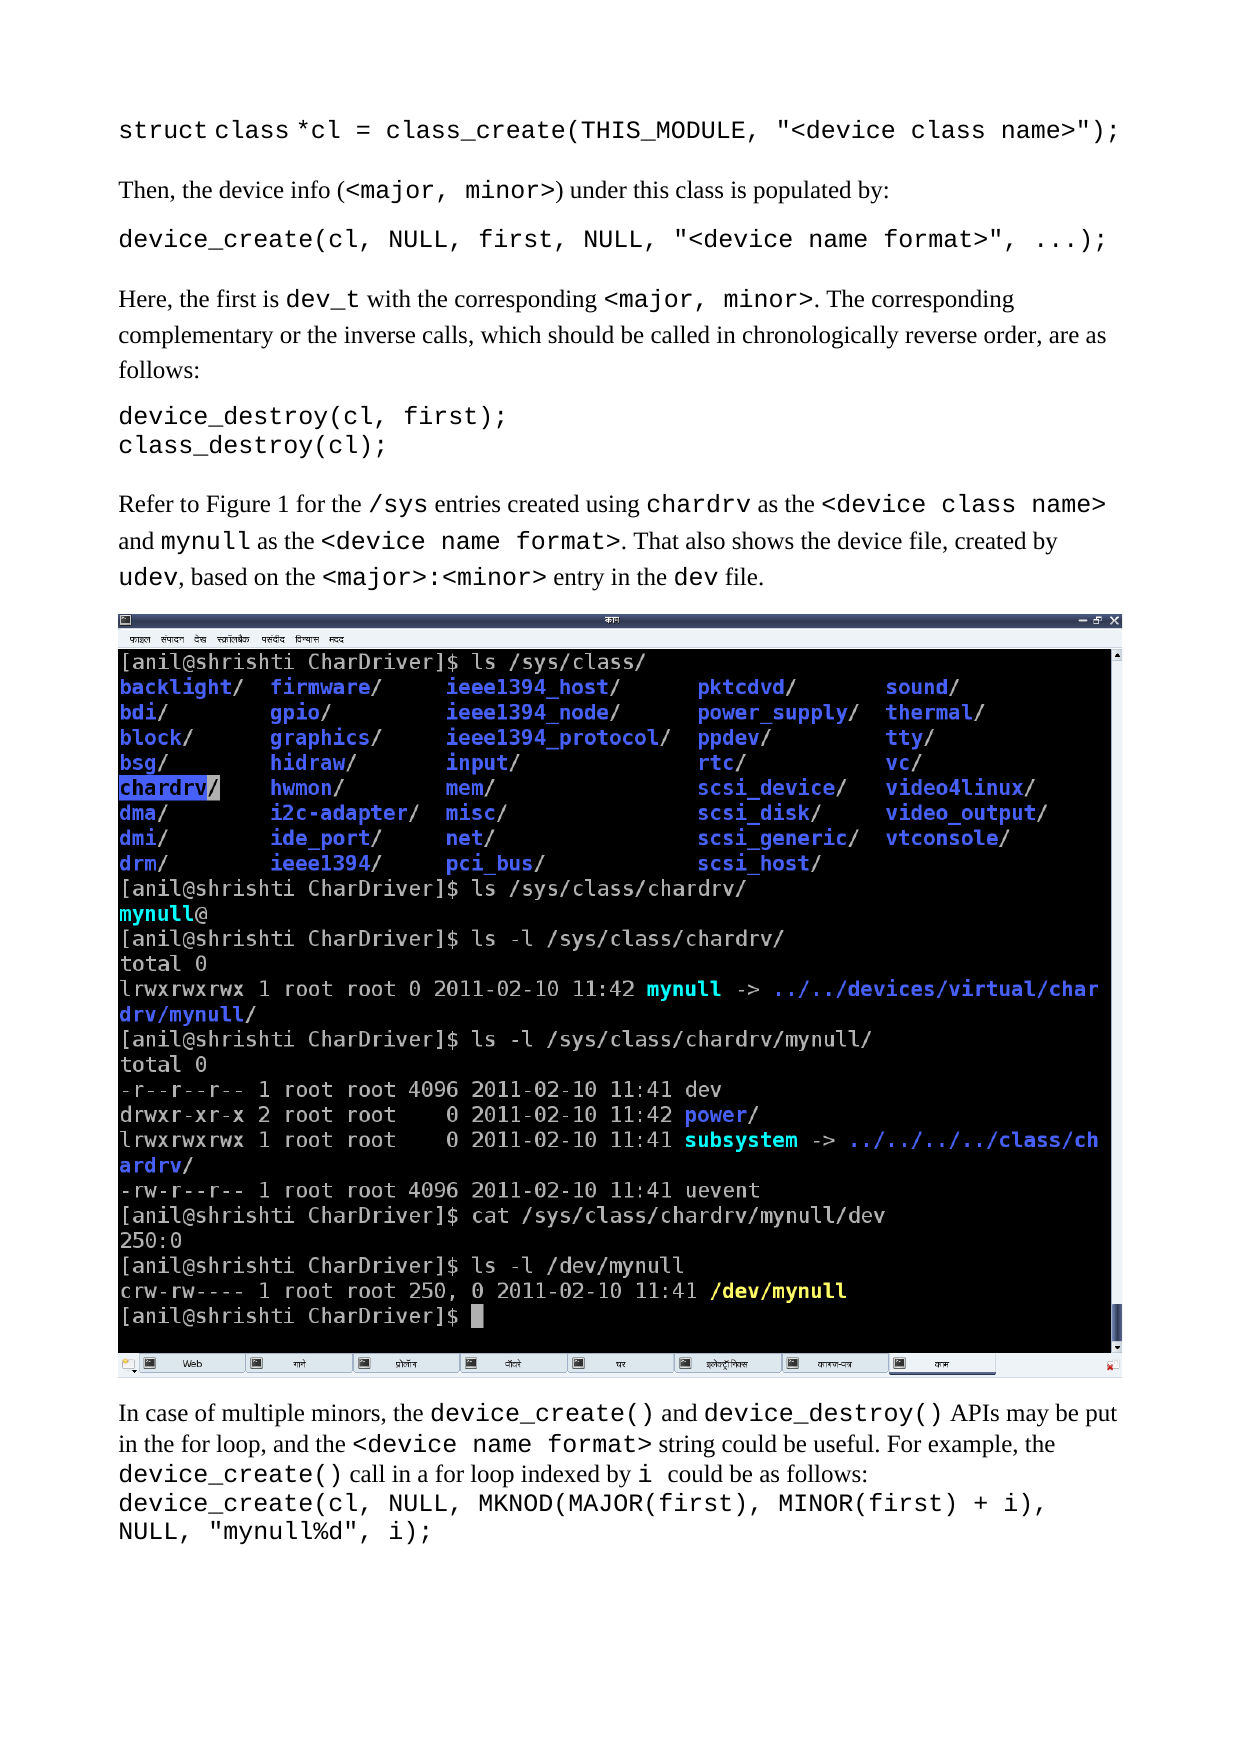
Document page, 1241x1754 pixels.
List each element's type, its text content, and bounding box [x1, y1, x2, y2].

text Then, the device info (<major, minor>) under this class is populated by: [118, 175, 1122, 206]
table_header struct class *cl = class_create(THIS_MODULE, "<device class name>"); [118, 118, 1122, 146]
table_header device_create(cl, NULL, MKNOD(MAJOR(first), MINOR(first) + i), NULL, "mynull%d", i); [118, 1490, 1122, 1547]
text Here, the first is dev_t with the corresponding <major, minor>. The corresponding complementary or the inverse calls, which should be called in chronologically reverse order, are as follows: [118, 284, 1122, 384]
table_header device_create(cl, NULL, first, NULL, "<device name format>", ...); [118, 227, 1122, 255]
table_header device_destroy(cl, first); class_destroy(cl); [118, 404, 515, 461]
text In case of multiple minors, the device_create() and device_destroy() APIs may be put in the for loop, and the <device name format> string could be useful. For example, the device_create() call in a for loop indexed by i could be as follows: [118, 1378, 1122, 1490]
picture [118, 614, 1123, 1378]
text Refer to Figure 1 for the /sys entries created using chardrv as the <device class name> and mynull as the <device name format>. That also shows the device file, created by udev, based on the <major>:<minor> entry in the dev file. [118, 489, 1122, 593]
